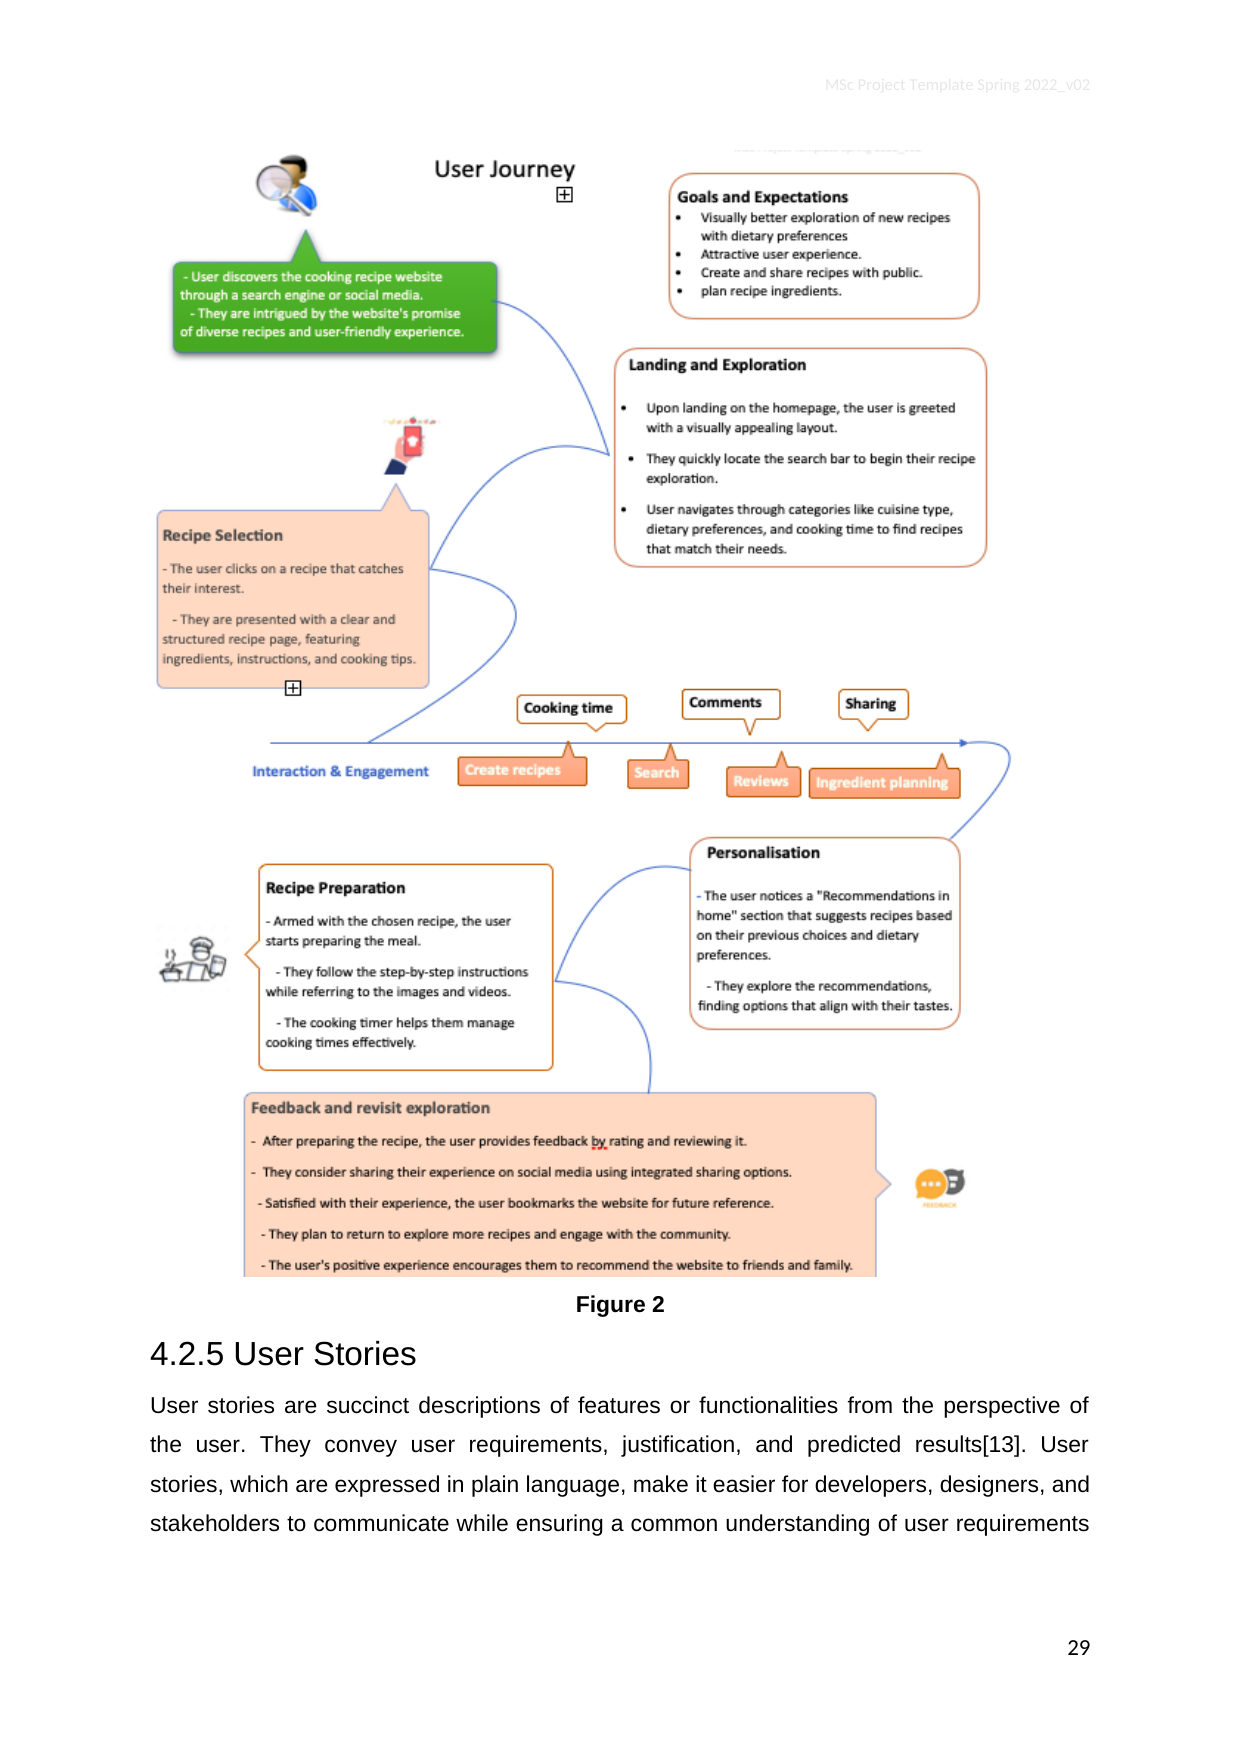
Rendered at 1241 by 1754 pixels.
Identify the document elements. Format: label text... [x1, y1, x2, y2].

text Figure 2 [150, 1291, 1090, 1317]
picture [150, 150, 1019, 1277]
subtitle 4.2.5 User Stories [150, 1334, 1090, 1373]
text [150, 1392, 1090, 1537]
